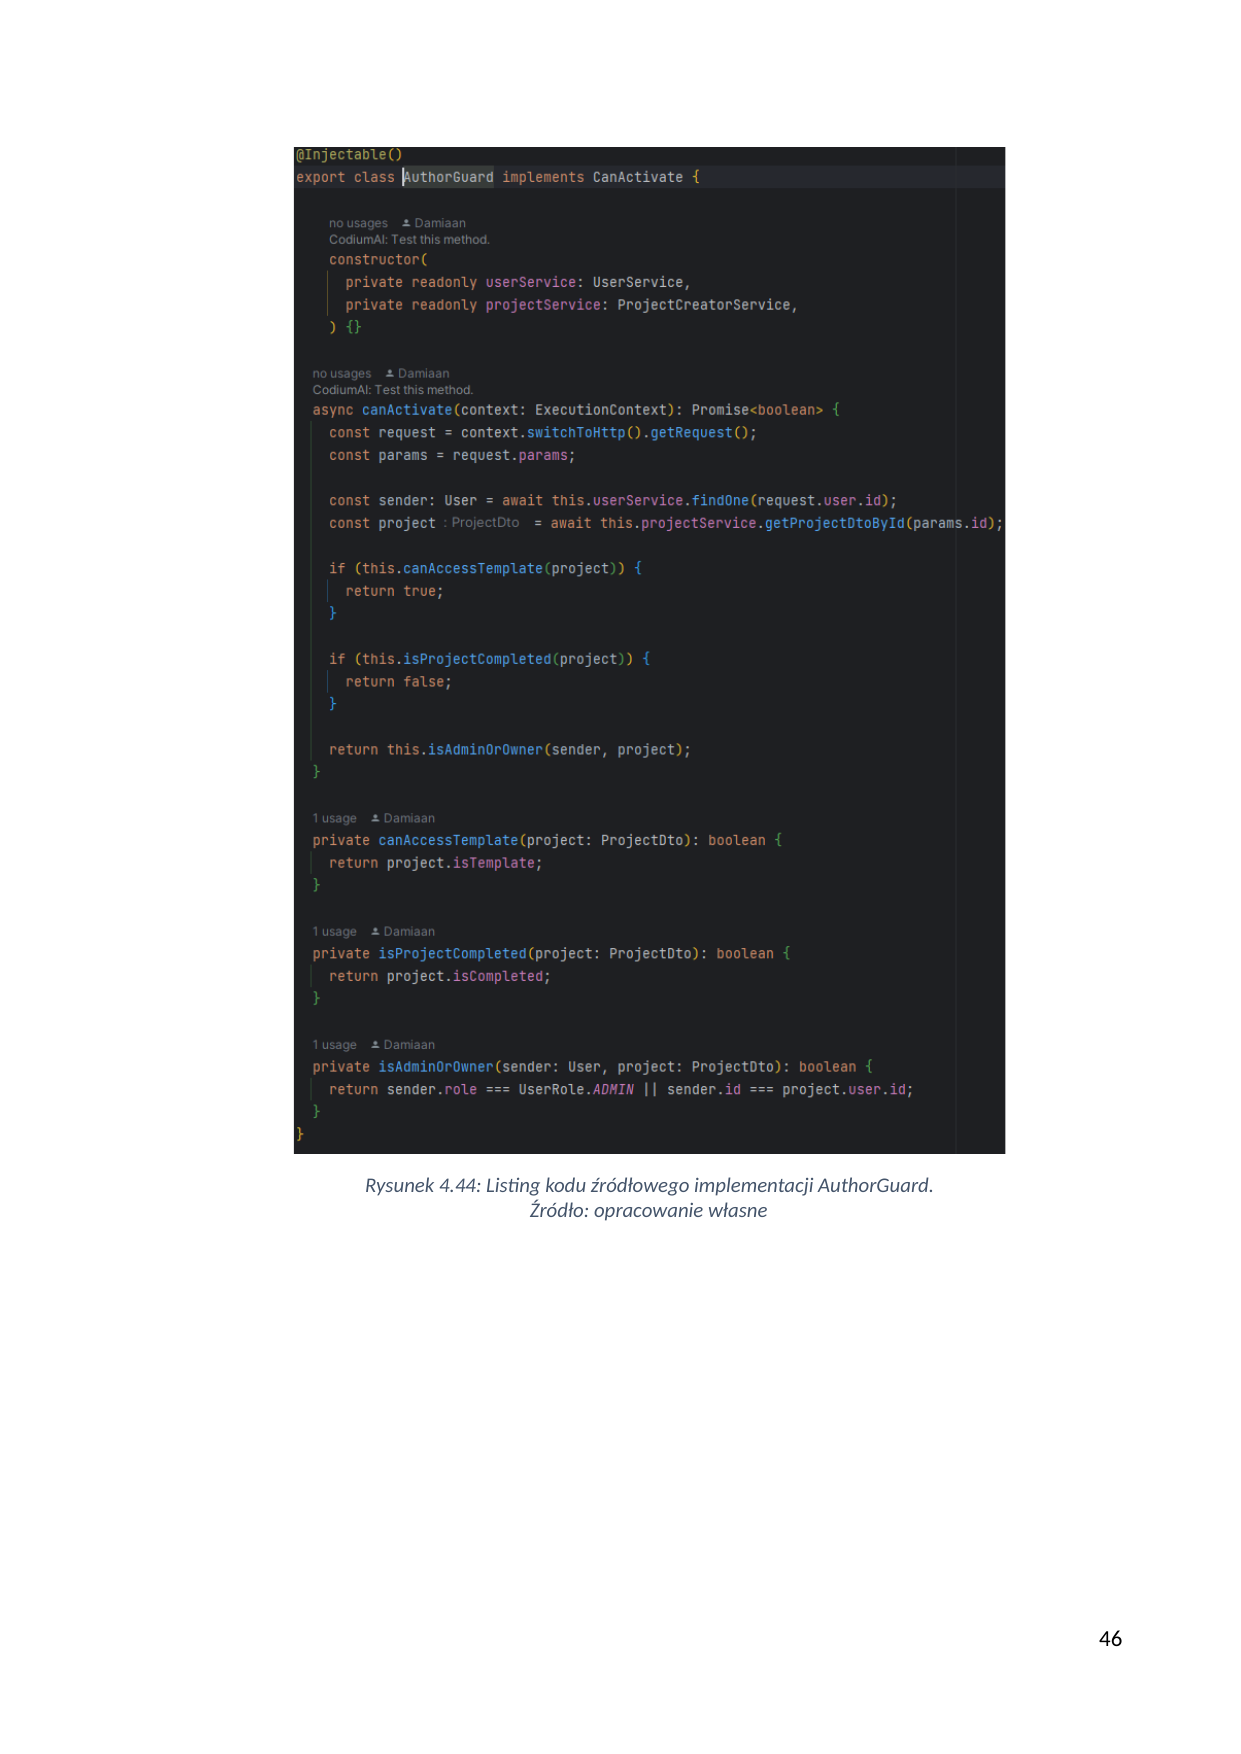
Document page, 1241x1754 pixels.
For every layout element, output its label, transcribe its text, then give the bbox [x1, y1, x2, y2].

picture [293, 147, 1006, 1154]
text Źródło: opracowanie własne [177, 1197, 1122, 1223]
